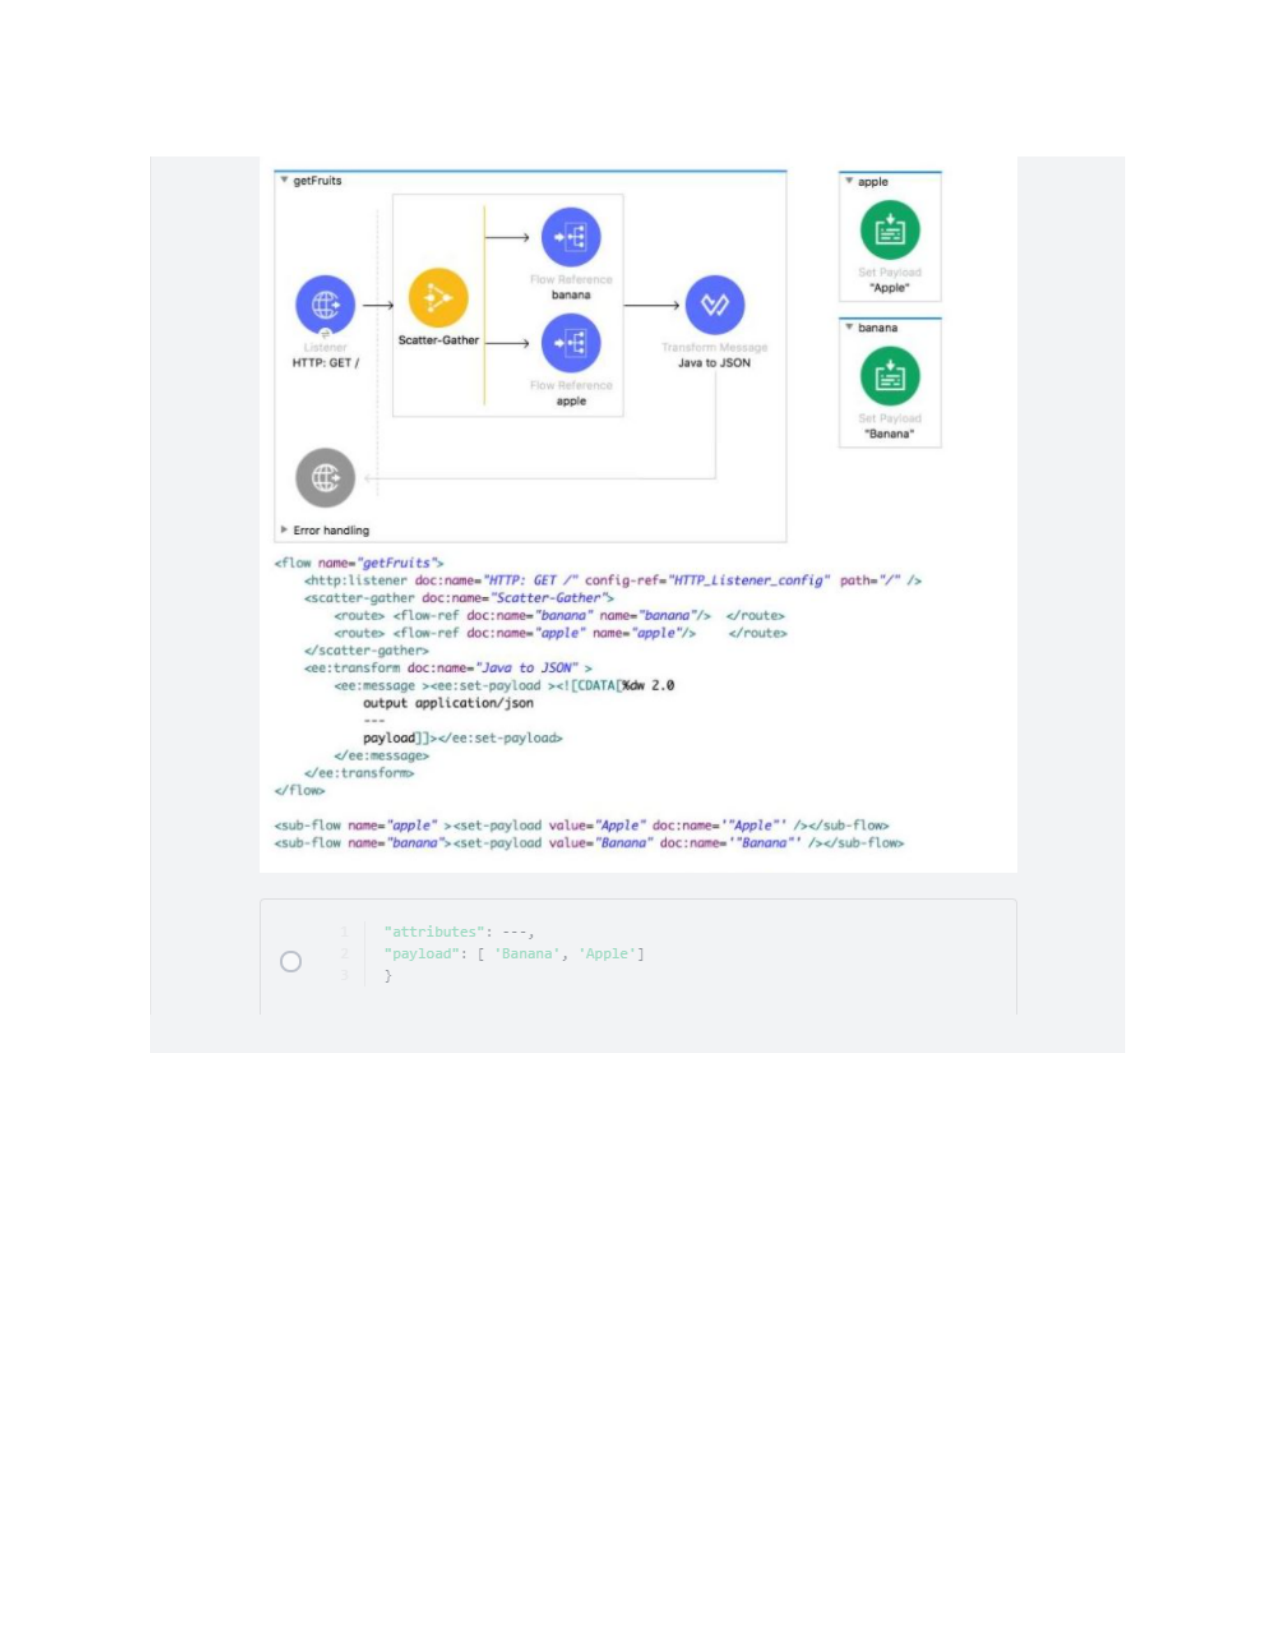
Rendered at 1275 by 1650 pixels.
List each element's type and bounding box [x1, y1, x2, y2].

picture [150, 150, 1125, 1053]
